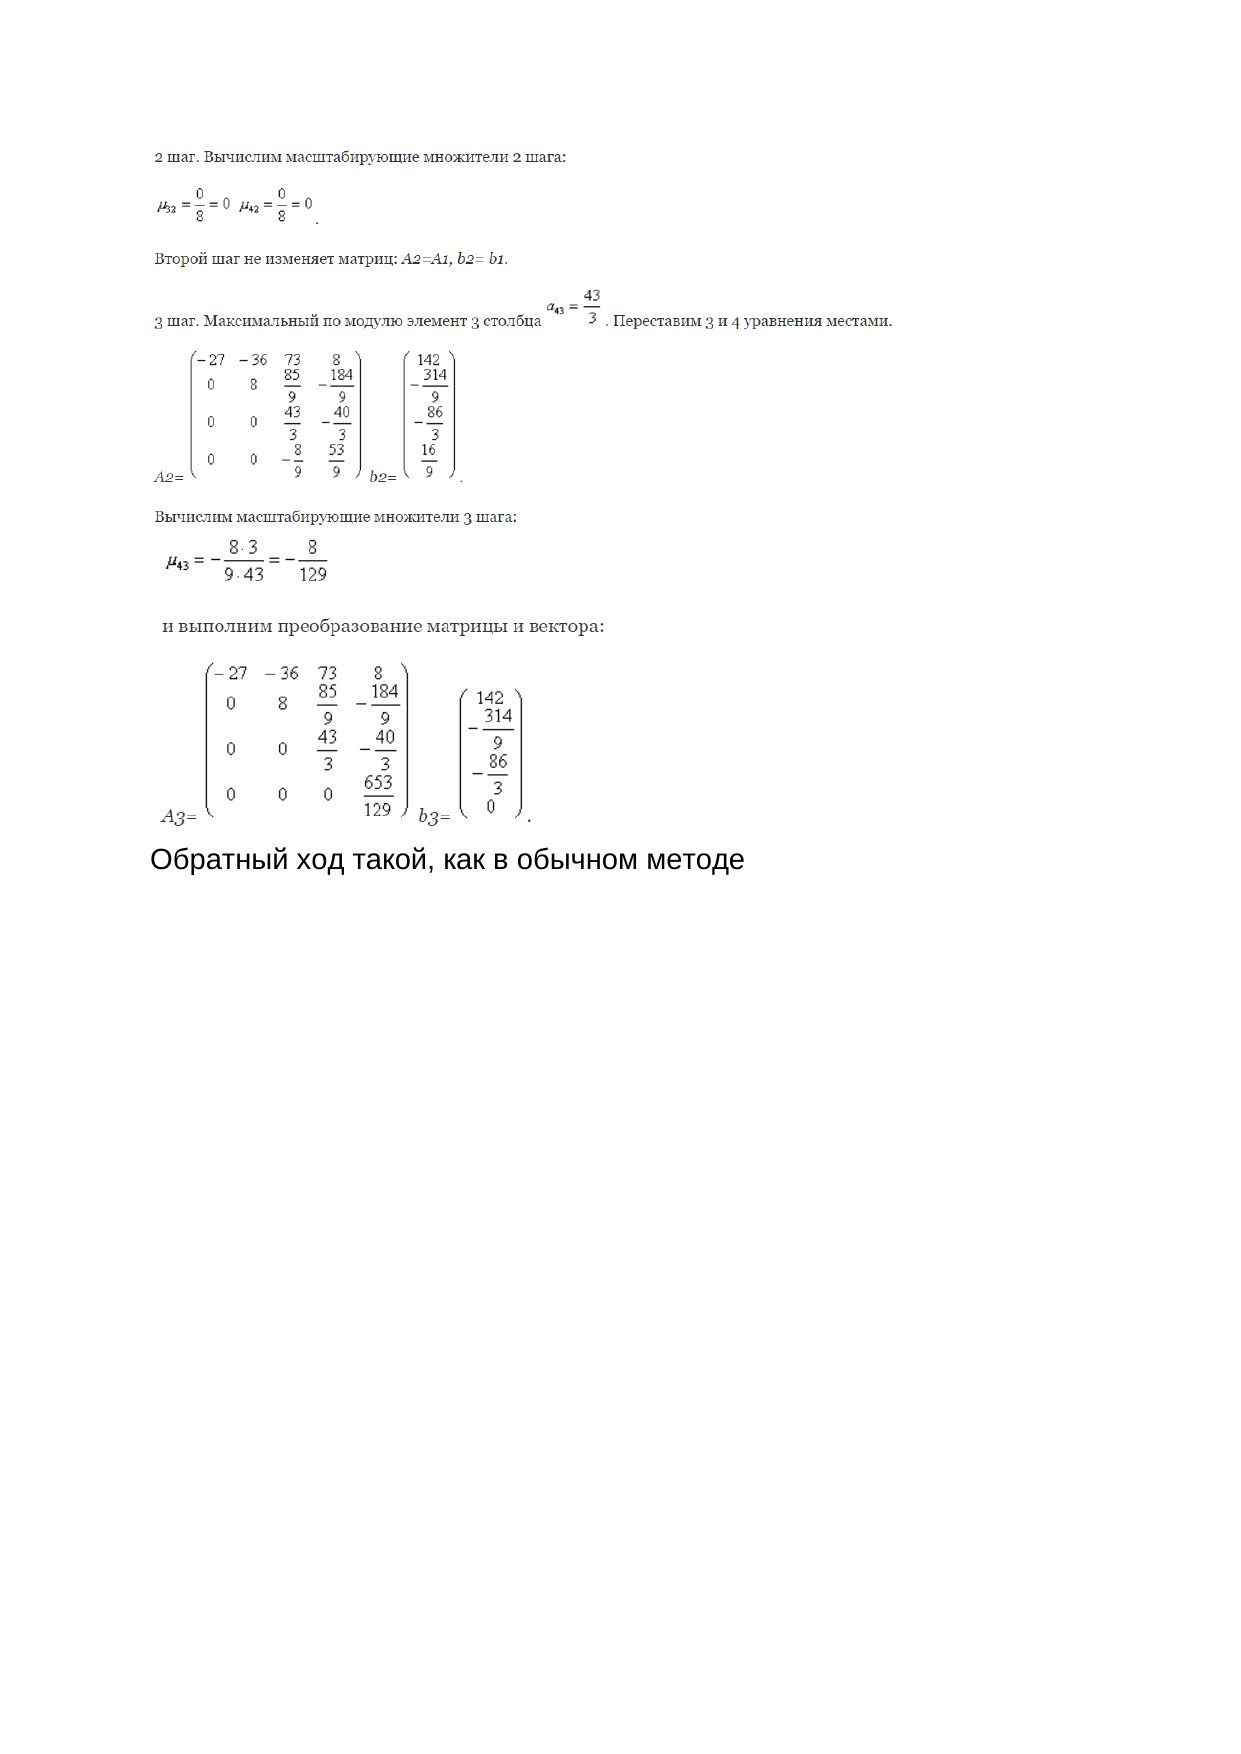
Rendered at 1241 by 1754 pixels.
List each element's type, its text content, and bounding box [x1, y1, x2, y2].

text Обратный ход такой, как в обычном методе [150, 842, 1090, 876]
picture [150, 533, 607, 839]
picture [150, 150, 900, 530]
